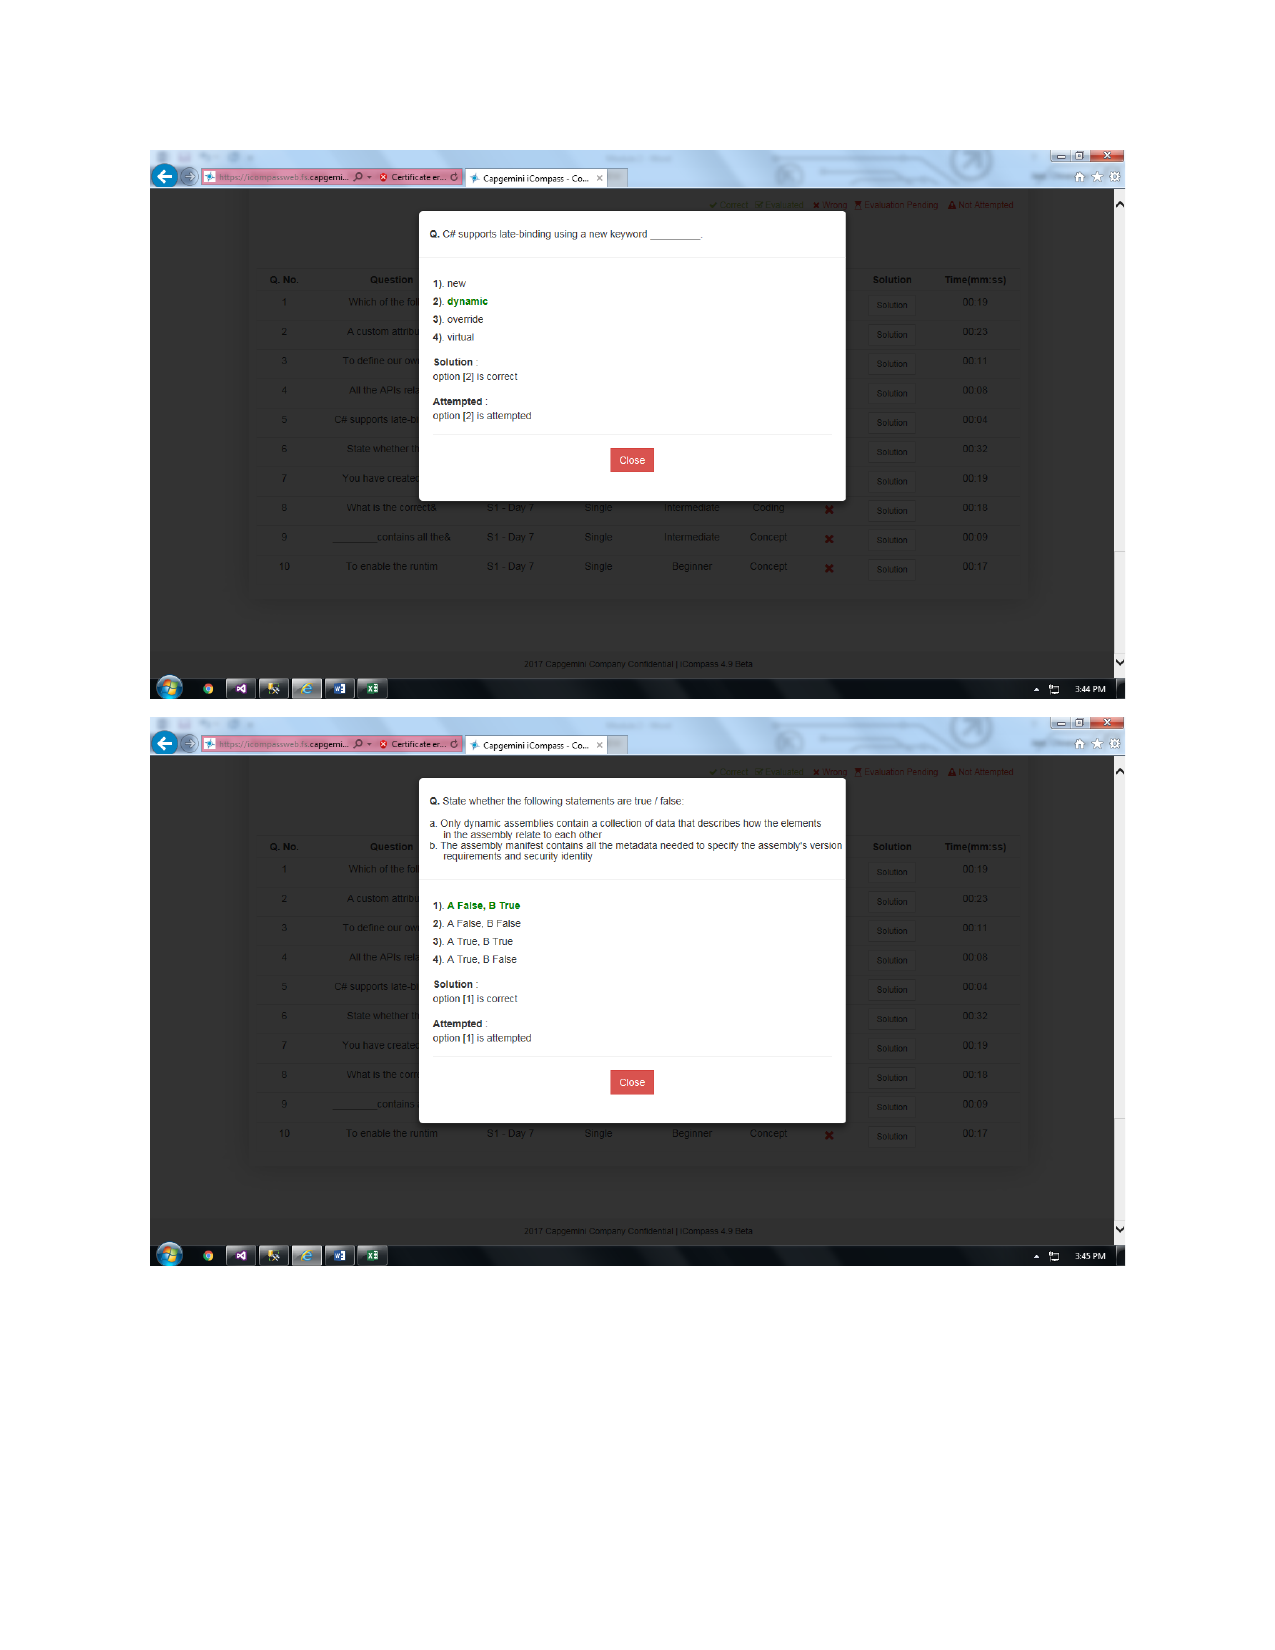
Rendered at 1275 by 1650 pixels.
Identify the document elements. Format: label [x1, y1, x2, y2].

picture [150, 717, 1125, 1266]
picture [150, 150, 1125, 699]
